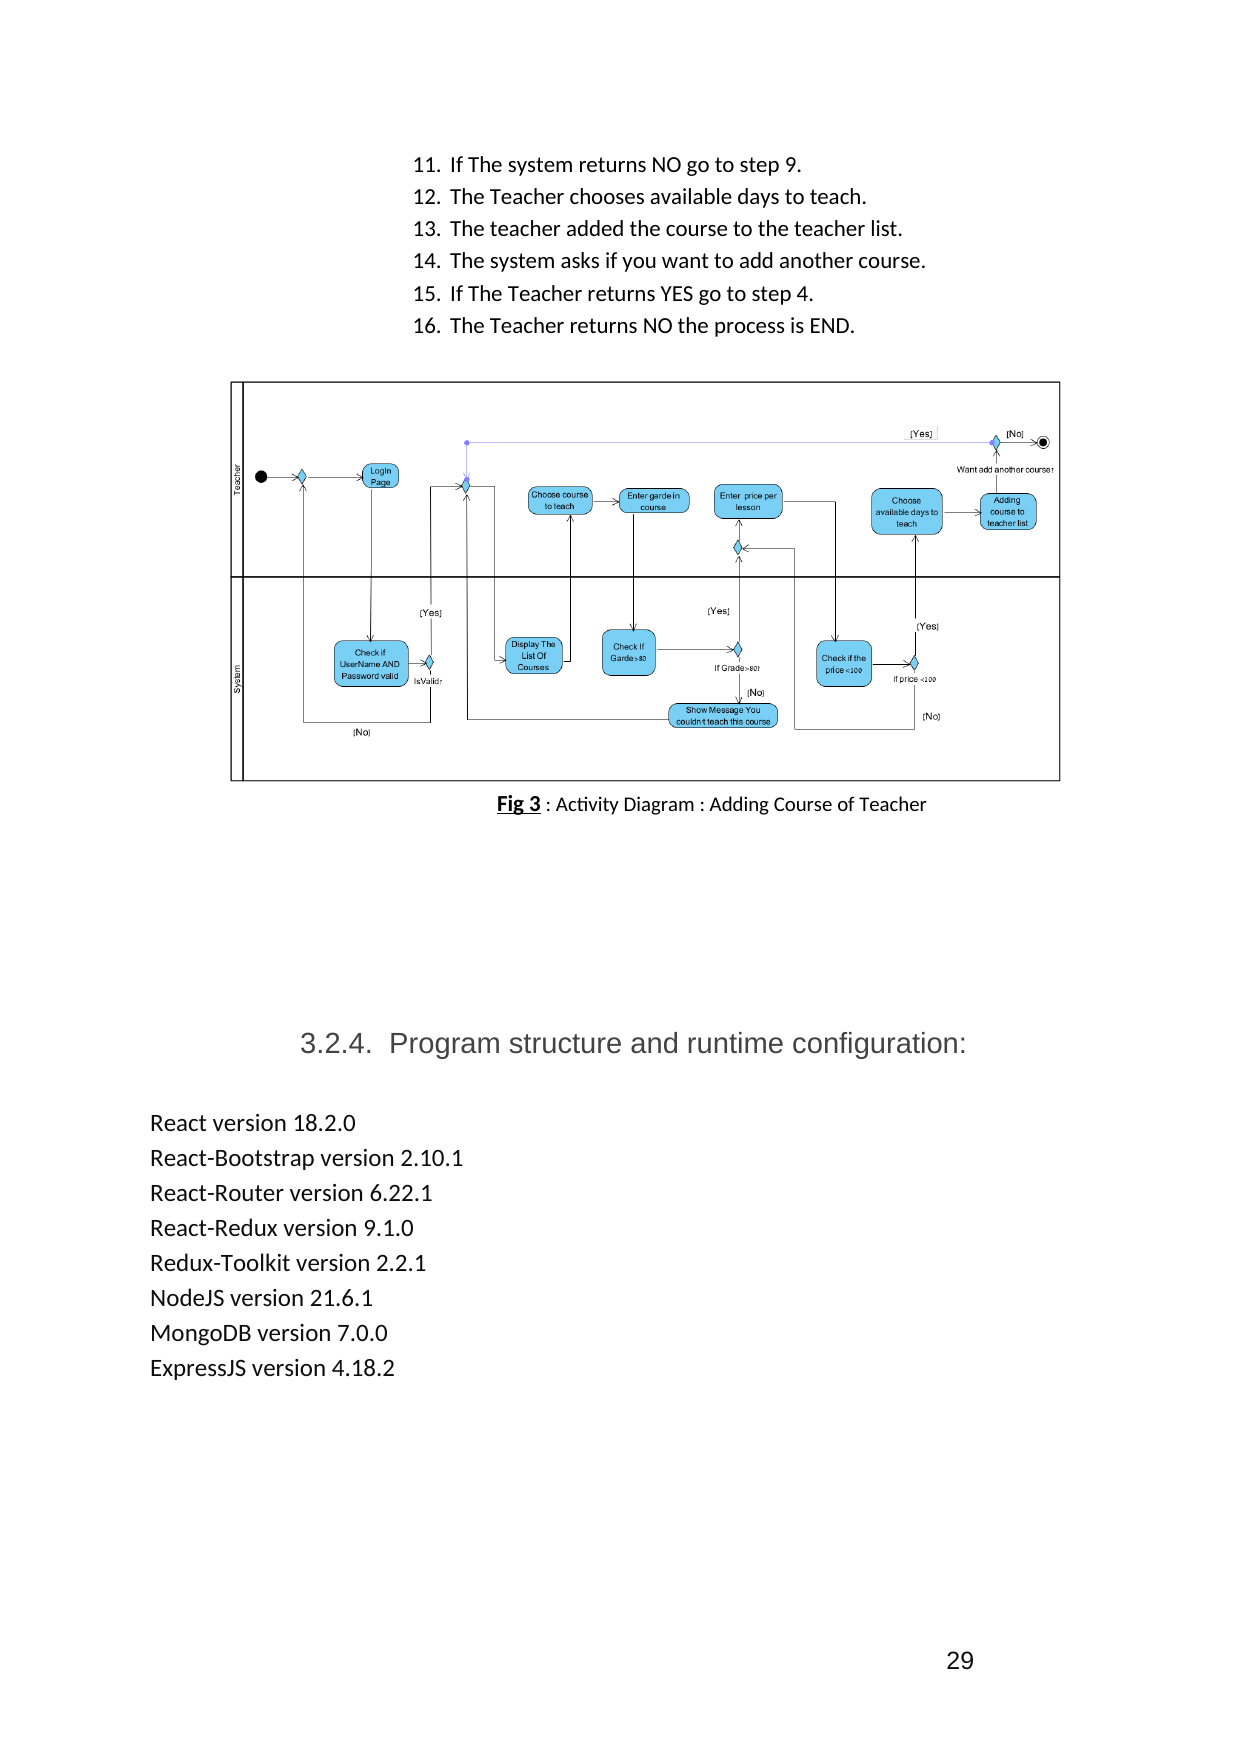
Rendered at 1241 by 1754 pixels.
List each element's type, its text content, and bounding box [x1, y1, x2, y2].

text React version 18.2.0 [150, 1108, 1124, 1138]
subtitle 3.2.4. Program structure and runtime configuration: [225, 1026, 1124, 1059]
text Redux-Toolkit version 2.2.1 [150, 1248, 1124, 1278]
text React-Redux version 9.1.0 [150, 1213, 1124, 1243]
list The Teacher returns NO the process is END. [412, 311, 1124, 339]
picture [225, 376, 1070, 785]
list The Teacher chooses available days to teach. [412, 182, 1124, 210]
text React-Bootstrap version 2.10.1 [150, 1143, 1124, 1173]
text Fig 3 : Activity Diagram : Adding Course of Teacher [225, 789, 1124, 817]
text React-Router version 6.22.1 [150, 1178, 1124, 1208]
text MongoDB version 7.0.0 [150, 1318, 1124, 1348]
list The teacher added the course to the teacher list. [412, 214, 1124, 242]
list If The system returns NO go to step 9. [412, 150, 1124, 178]
text NodeJS version 21.6.1 [150, 1283, 1124, 1313]
text ExpressJS version 4.18.2 [150, 1353, 1124, 1383]
list If The Teacher returns YES go to step 4. [412, 279, 1124, 307]
list The system asks if you want to add another course. [412, 247, 1124, 274]
